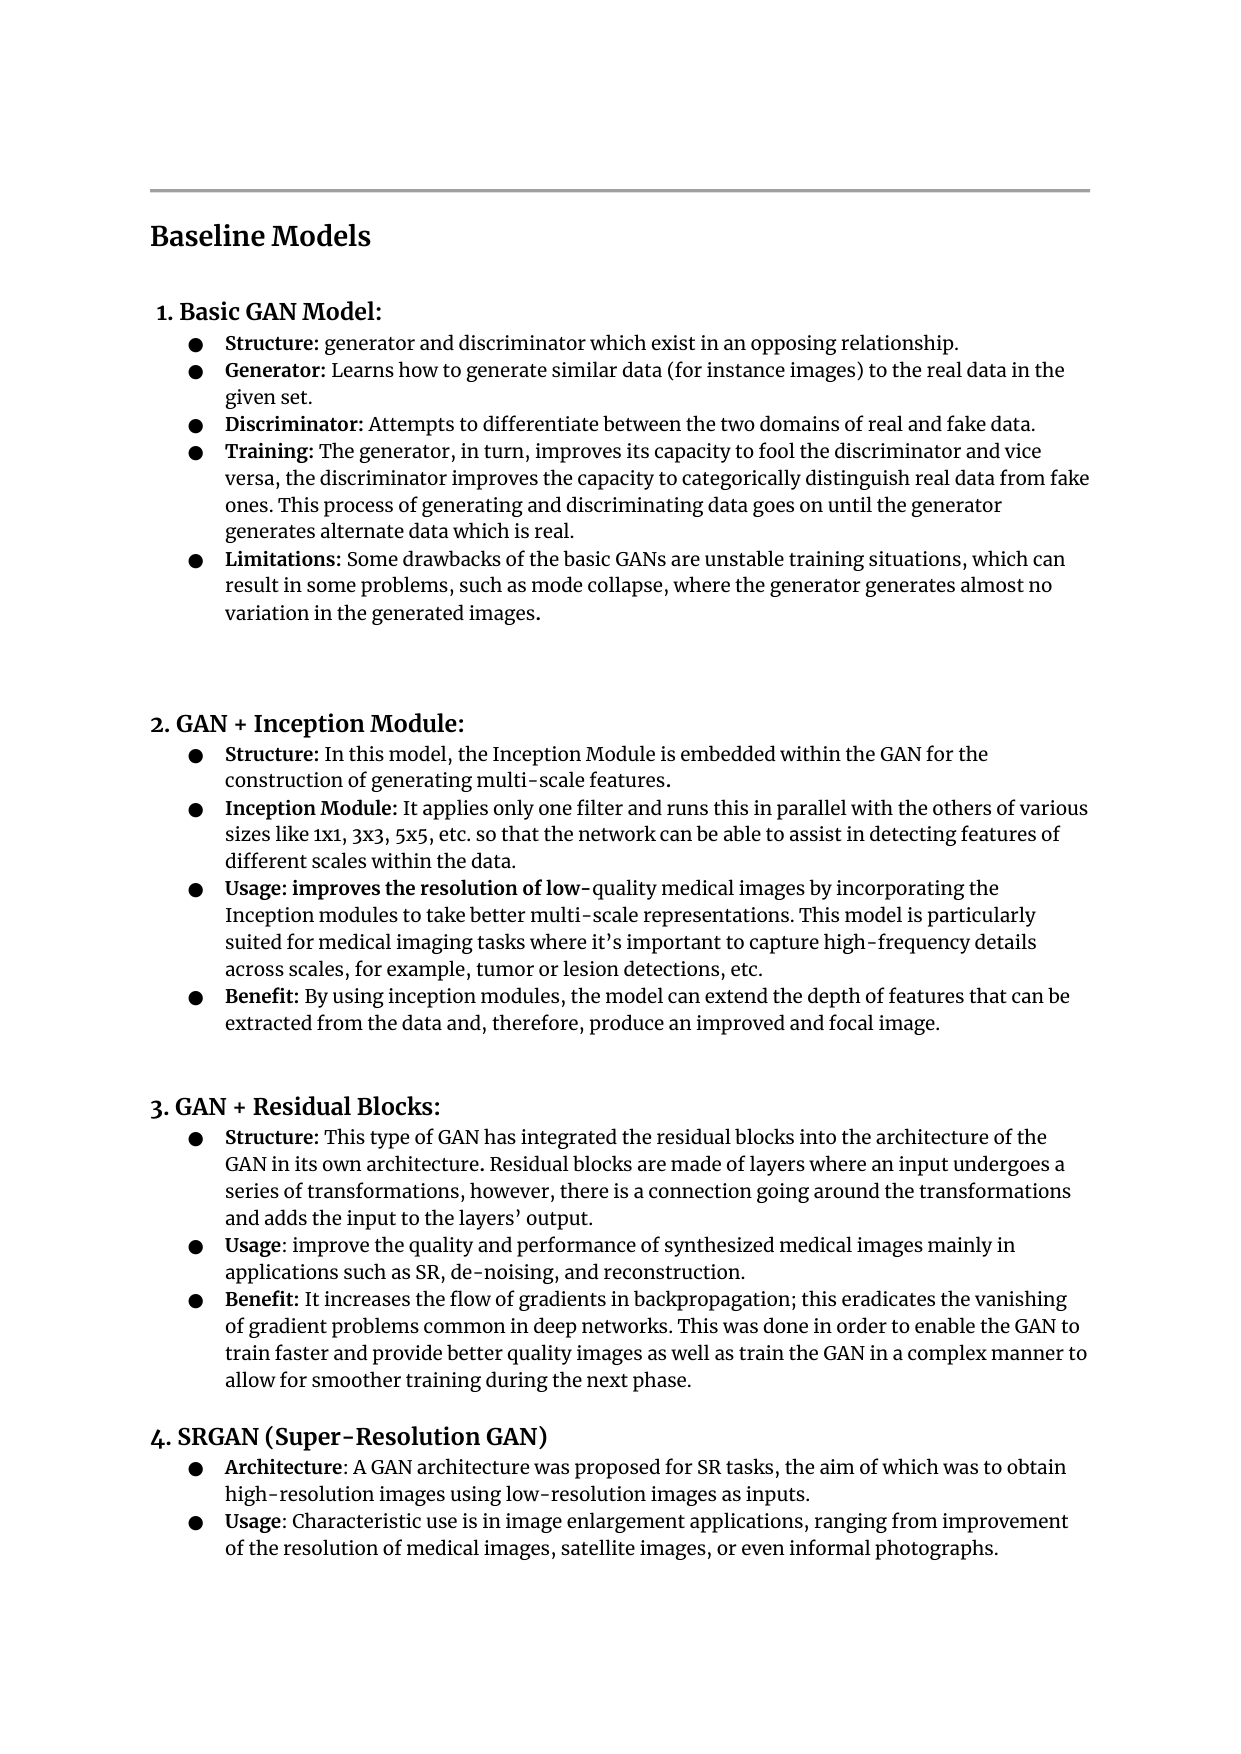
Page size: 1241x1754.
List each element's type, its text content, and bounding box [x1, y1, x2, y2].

text 3. GAN + Residual Blocks: [150, 1093, 1090, 1122]
list Usage: improves the resolution of low-quality medical images by incorporating the Inception modules to take better multi-scale representations. This model is particularly suited for medical imaging tasks where it’s important to capture high-frequency details across scales, for example, tumor or lesion detections, etc. [187, 877, 1090, 982]
list Architecture: A GAN architecture was proposed for SR tasks, the aim of which was to obtain high-resolution images using low-resolution images as inputs. [187, 1456, 1090, 1507]
list Training: The generator, in turn, improves its capacity to fool the discriminator and vice versa, the discriminator improves the capacity to categorically distinguish real data from fake ones. This process of generating and discriminating data goes on until the generator generates alternate data which is real. [187, 439, 1090, 544]
list Discriminator: Attempts to differentiate between the two domains of real and fake data. [187, 413, 1090, 436]
list Benefit: By using inception modules, the model can extend the depth of features that can be extracted from the data and, therefore, produce an improved and focal image. [187, 985, 1090, 1036]
list Benefit: It increases the flow of gradients in backpropagation; this eradicates the vanishing of gradient problems common in deep networks. This was done in order to enable the GAN to train faster and provide better quality images as well as train the GAN in a complex manner to allow for smoother training during the next phase. [187, 1288, 1090, 1393]
list Limitations: Some drawbacks of the basic GANs are unstable training situations, which can result in some problems, such as mode collapse, where the generator generates almost no variation in the generated images. [187, 547, 1090, 625]
text 1. Basic GAN Model: [150, 298, 1090, 327]
list Usage: Characteristic use is in image enlargement applications, ranging from improvement of the resolution of medical images, satellite images, or even informal photographs. [187, 1510, 1090, 1561]
list Generator: Learns how to generate similar data (for instance images) to the real data in the given set. [187, 359, 1090, 409]
list Structure: generator and discriminator which exist in an opposing relationship. [187, 332, 1090, 355]
list Structure: In this model, the Inception Module is embedded within the GAN for the construction of generating multi-scale features. [187, 742, 1090, 793]
list Structure: This type of GAN has integrated the residual blocks into the architecture of the GAN in its own architecture. Residual blocks are made of layers where an input undergoes a series of transformations, however, there is a connection going around the transformations and adds the input to the layers’ output. [187, 1126, 1090, 1231]
text 2. GAN + Inception Module: [150, 709, 1090, 738]
list Usage: improve the quality and performance of synthesized medical images mainly in applications such as SR, de-noising, and reconstruction. [187, 1234, 1090, 1285]
text 4. SRGAN (Super-Resolution GAN) [150, 1423, 1090, 1452]
list Inception Module: It applies only one filter and runs this in parallel with the others of various sizes like 1x1, 3x3, 5x5, etc. so that the network can be able to assist in detecting features of different scales within the data. [187, 796, 1090, 874]
text Baseline Models [150, 219, 1090, 253]
